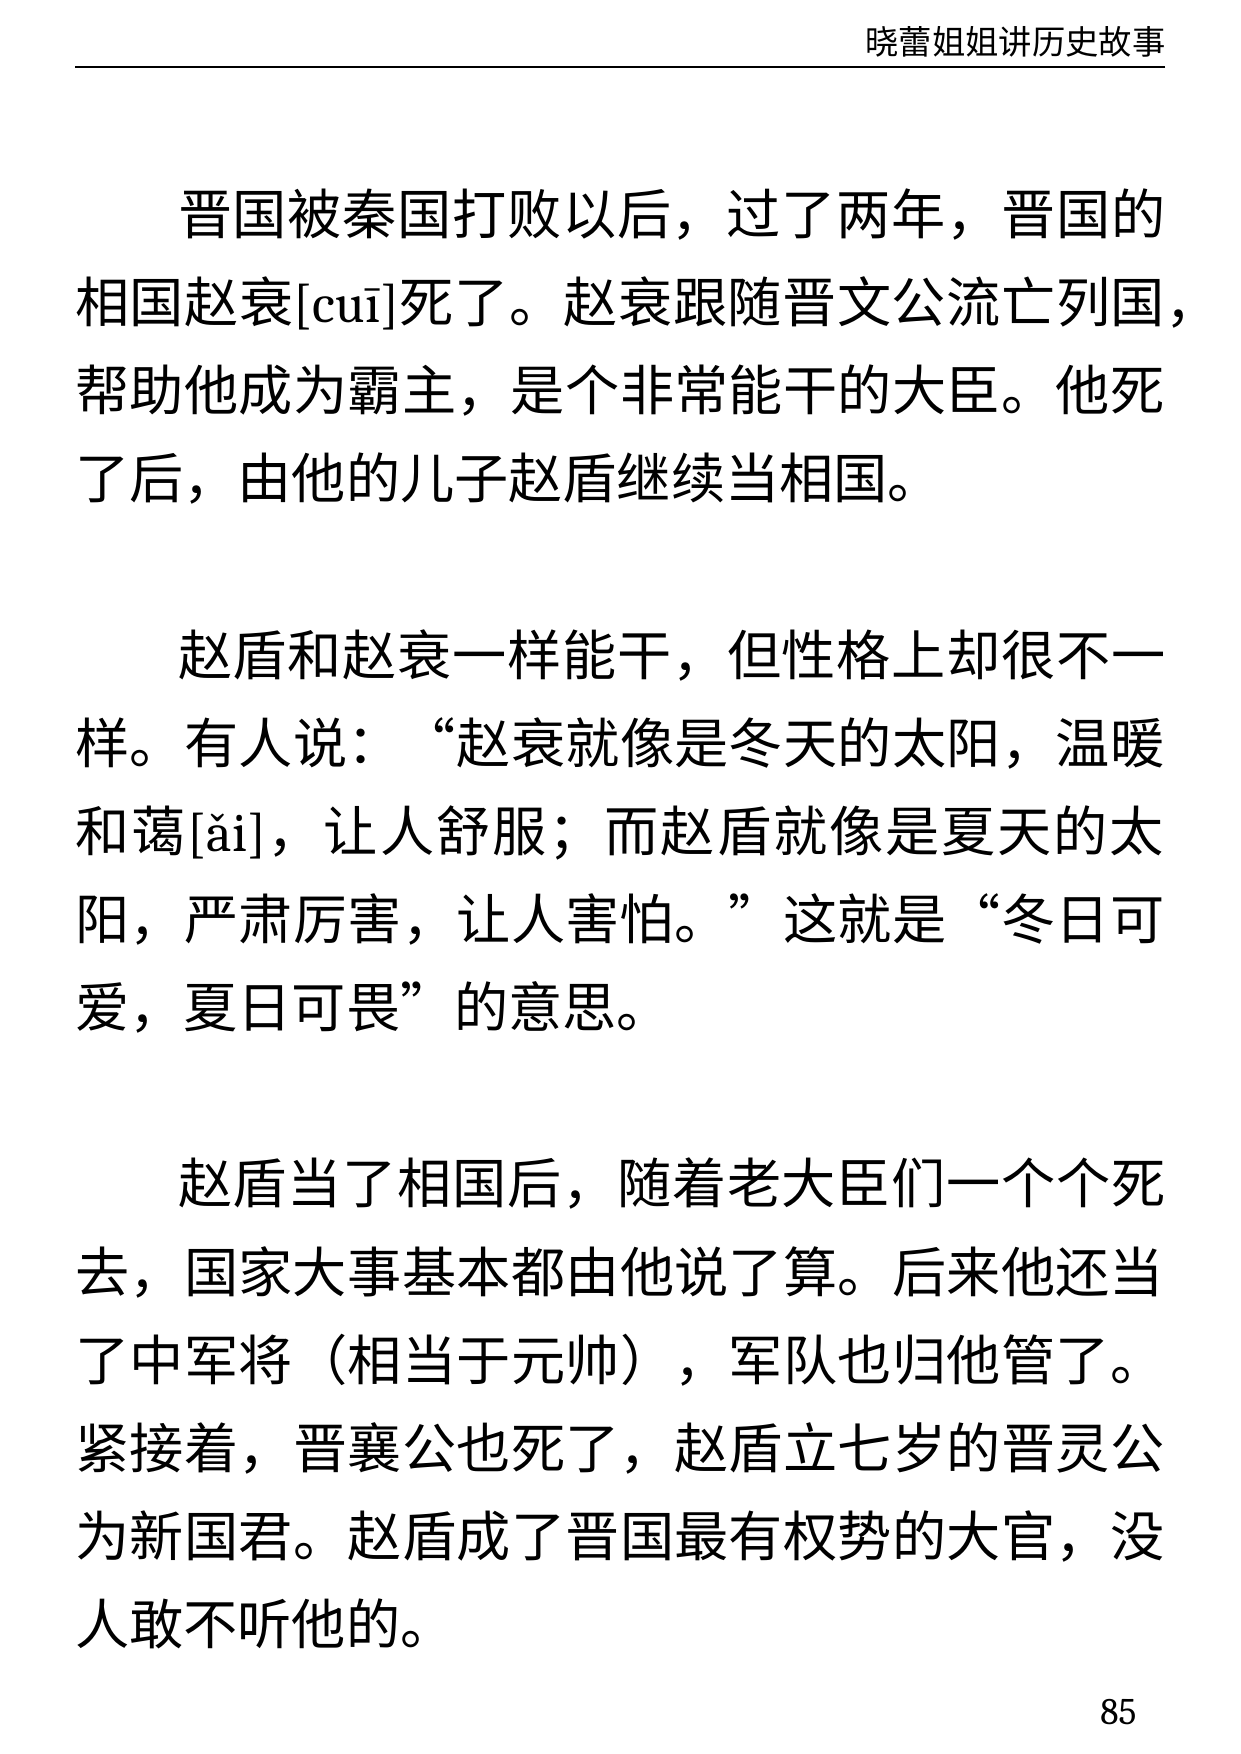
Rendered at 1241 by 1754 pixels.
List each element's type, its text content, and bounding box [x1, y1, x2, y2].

text 赵盾和赵衰一样能干，但性格上却很不一样。有人说：“赵衰就像是冬天的太阳，温暖和蔼[ǎi]，让人舒服；而赵盾就像是夏天的太阳，严肃厉害，让人害怕。”这就是“冬日可爱，夏日可畏”的意思。 [75, 607, 1165, 1048]
text 晋国被秦国打败以后，过了两年，晋国的相国赵衰[cuī]死了。赵衰跟随晋文公流亡列国，帮助他成为霸主，是个非常能干的大臣。他死了后，由他的儿子赵盾继续当相国。 [75, 167, 1165, 519]
text 赵盾当了相国后，随着老大臣们一个个死去，国家大事基本都由他说了算。后来他还当了中军将（相当于元帅），军队也归他管了。紧接着，晋襄公也死了，赵盾立七岁的晋灵公为新国君。赵盾成了晋国最有权势的大官，没人敢不听他的。 [75, 1136, 1165, 1665]
